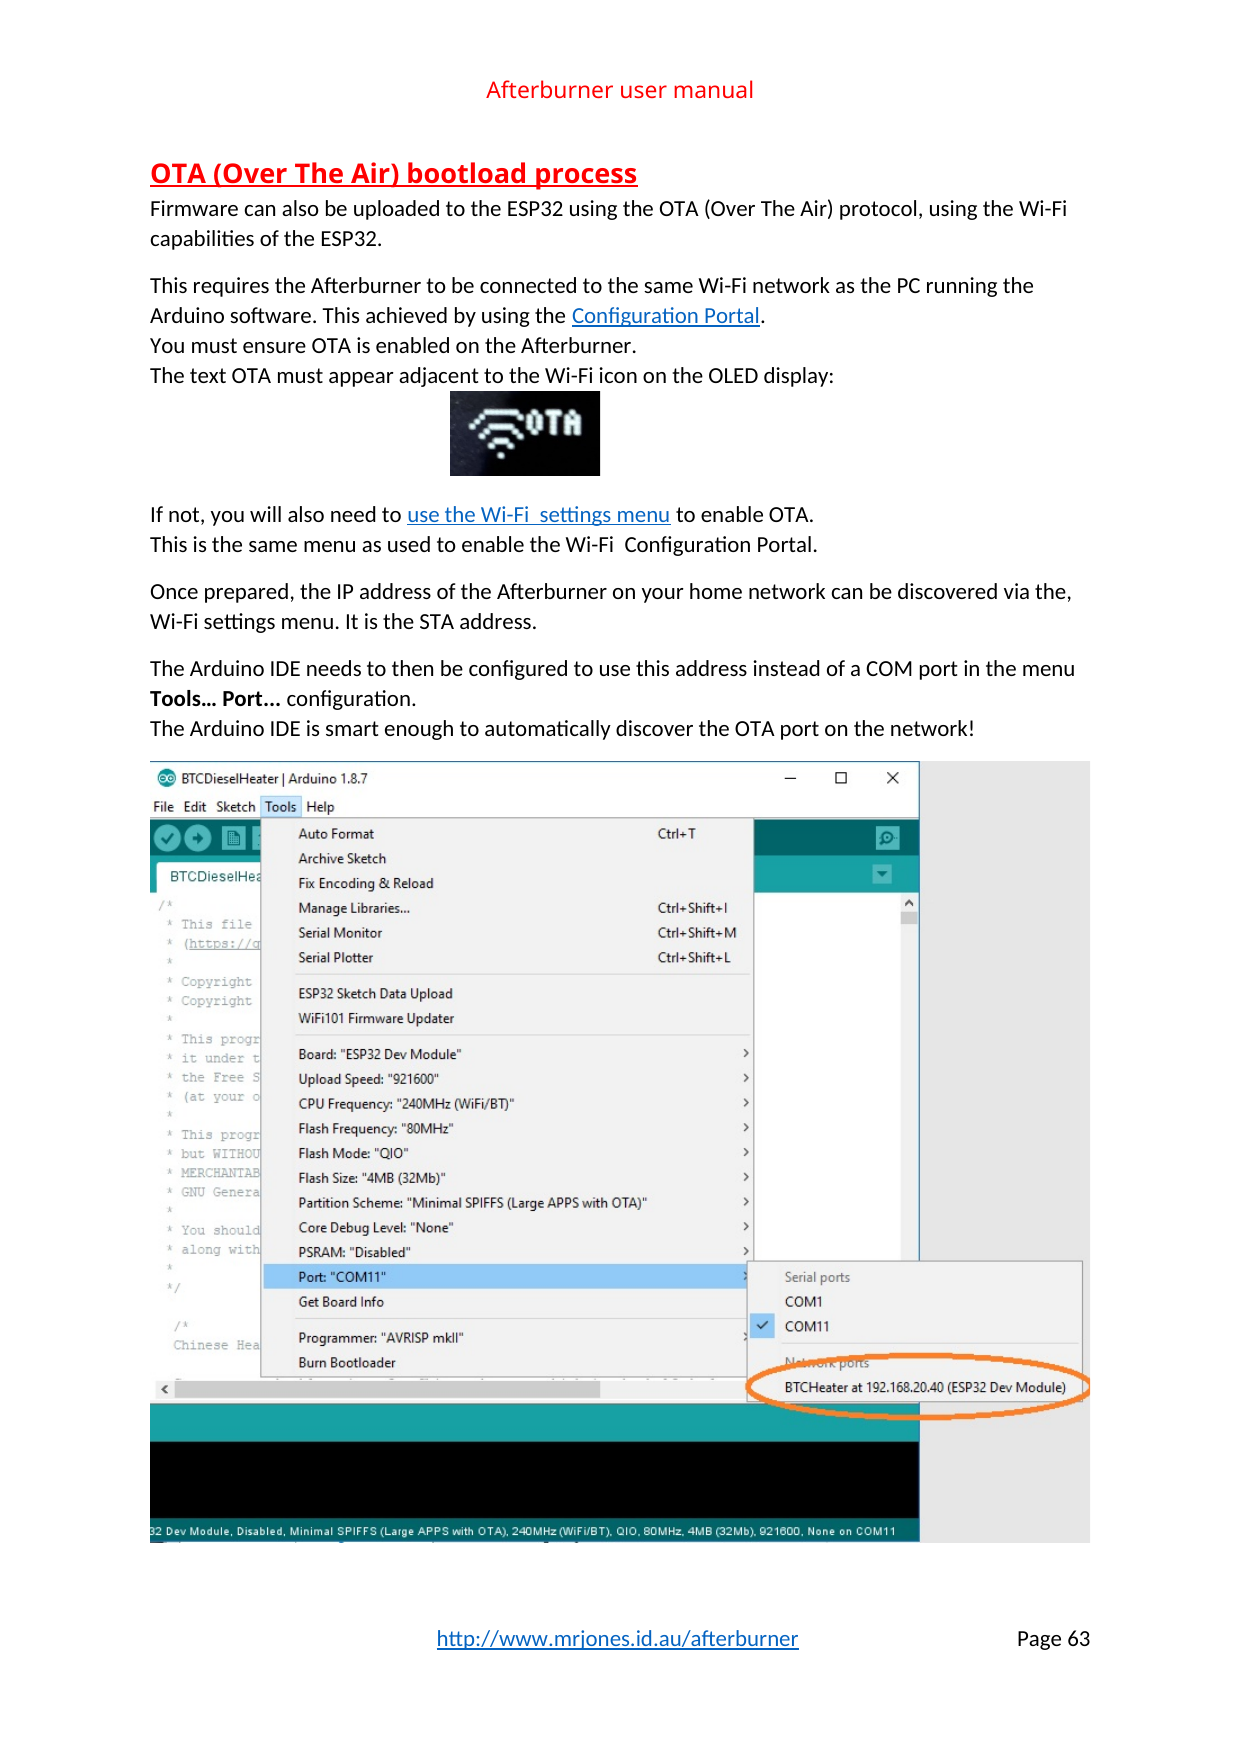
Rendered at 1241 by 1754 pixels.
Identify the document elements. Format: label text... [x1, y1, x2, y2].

picture [450, 391, 600, 476]
subtitle OTA (Over The Air) bootload process [150, 154, 1090, 191]
text This requires the Afterburner to be connected to the same Wi-Fi network as the PC running the Arduino software. This achieved by using the Configuration Portal. You must ensure OTA is enabled on the Afterburner. The text OTA must appear adjacent to the Wi-Fi icon on the OLED display: [150, 271, 1090, 481]
text If not, you will also need to use the Wi-Fi settings menu to enable OTA. This is the same menu as used to enable the Wi-Fi Configuration Portal. [150, 500, 1090, 558]
text Once prepared, the IP address of the Afterburner on your home network can be discovered via the, Wi-Fi settings menu. It is the STA address. [150, 577, 1090, 635]
text The Arduino IDE needs to then be configured to use this address instead of a COM port in the menu Tools… Port... configuration. The Arduino IDE is smart enough to automatically discover the OTA port on the network! [150, 654, 1090, 742]
text Firmware can also be uploaded to the ESP32 using the OTA (Over The Air) protocol, using the Wi-Fi capabilities of the ESP32. [150, 194, 1090, 252]
picture [150, 761, 1091, 1543]
